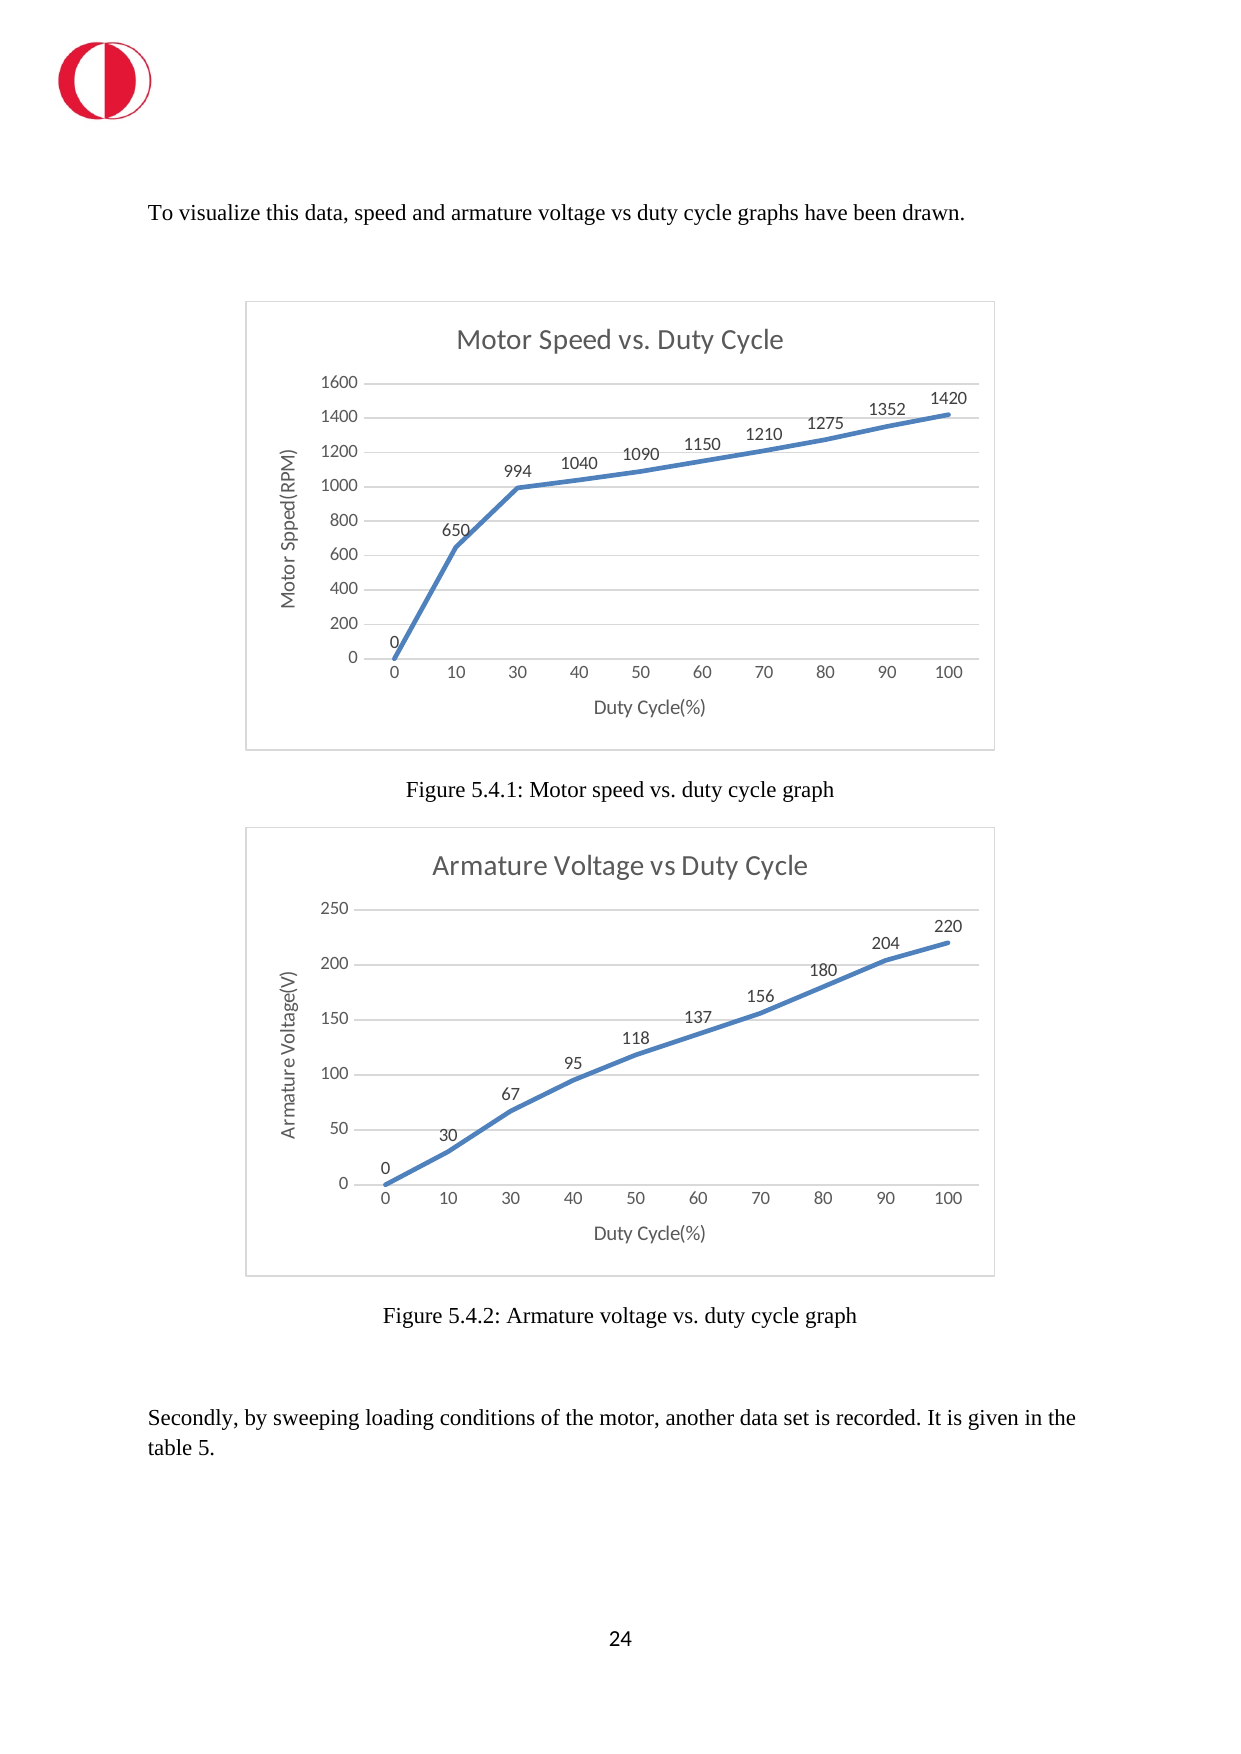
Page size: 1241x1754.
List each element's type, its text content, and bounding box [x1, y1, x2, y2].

text Secondly, by sweeping loading conditions of the motor, another data set is recorded. It is given in the table 5. [148, 1404, 1093, 1460]
text Figure 5.4.1: Motor speed vs. duty cycle graph [148, 776, 1093, 802]
text To visualize this data, speed and armature voltage vs duty cycle graphs have been drawn. [148, 199, 1093, 225]
picture [47, 25, 163, 146]
text Figure 5.4.2: Armature voltage vs. duty cycle graph [148, 1302, 1093, 1328]
